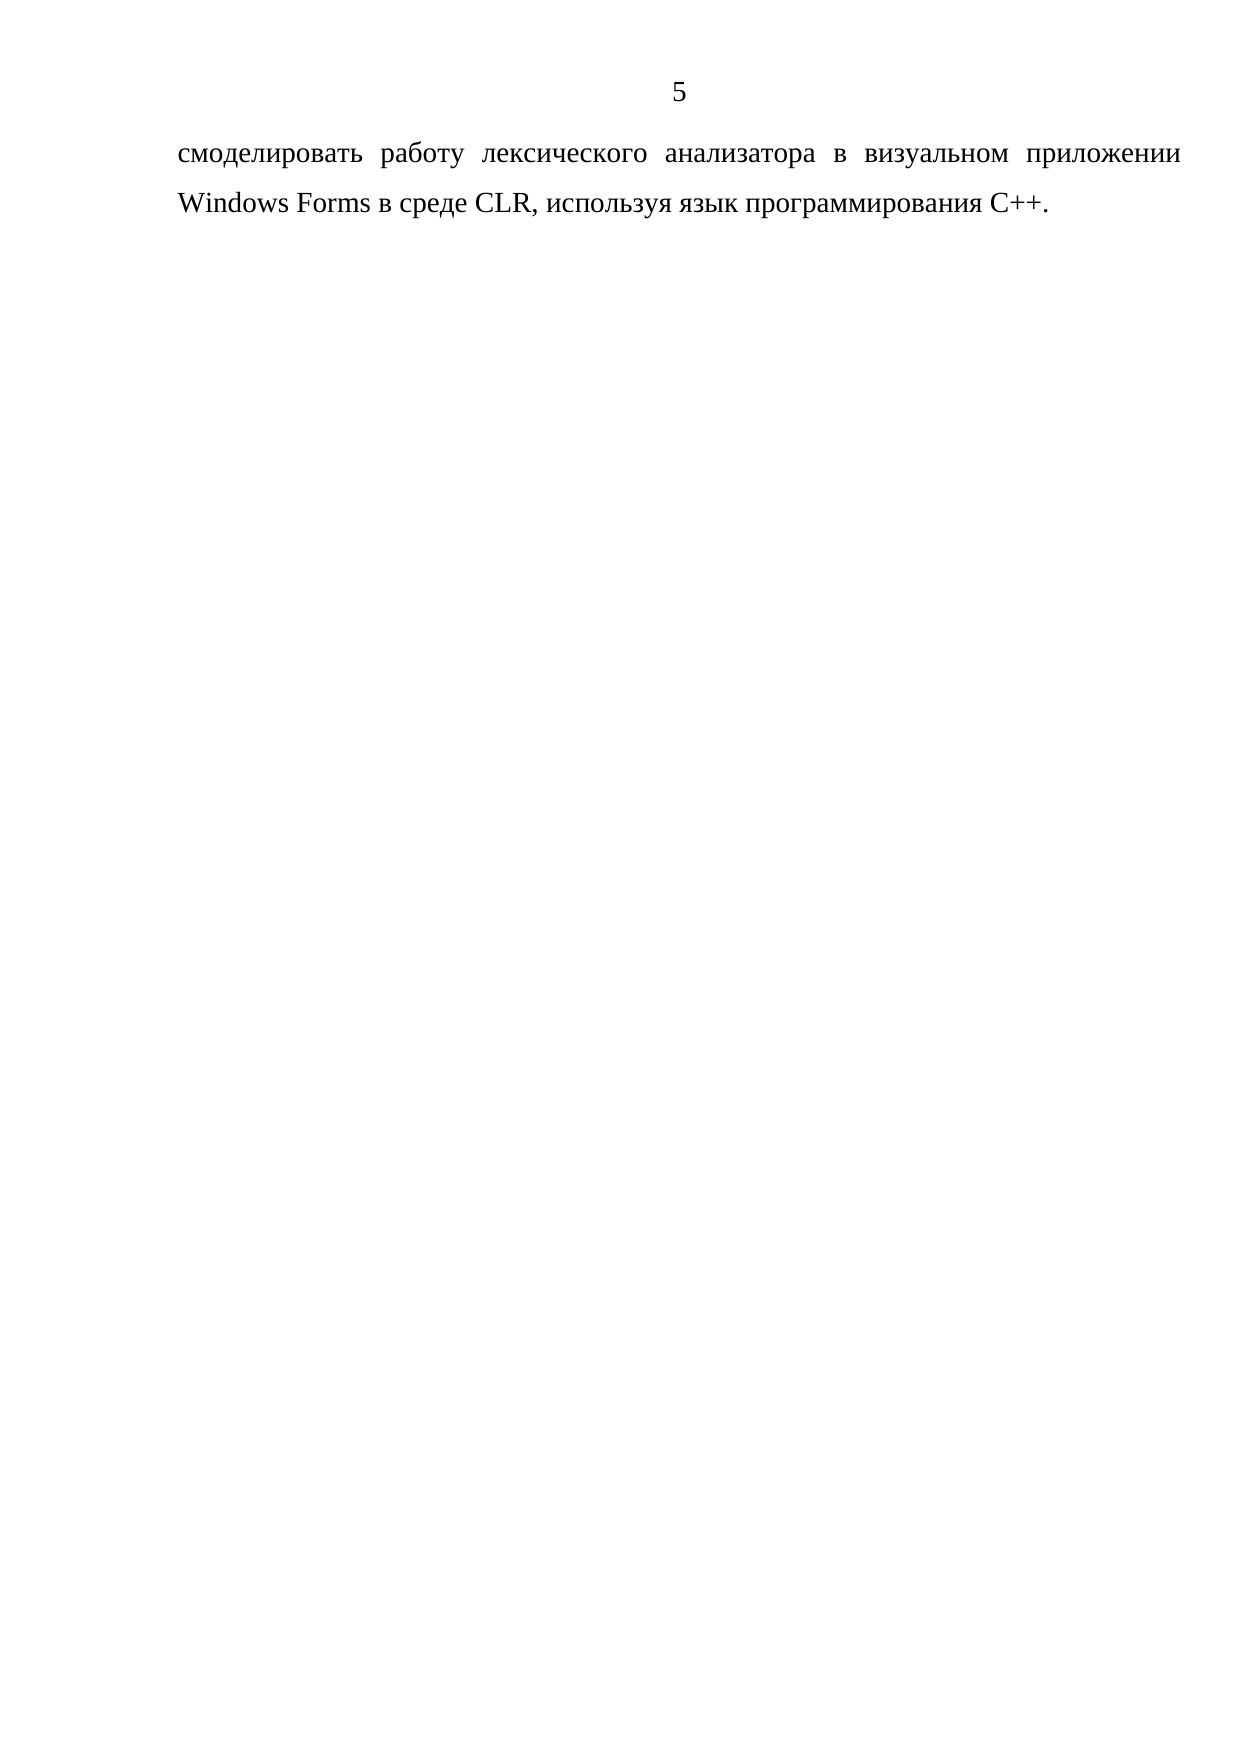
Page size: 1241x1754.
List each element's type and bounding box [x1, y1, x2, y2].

text [177, 135, 1181, 219]
